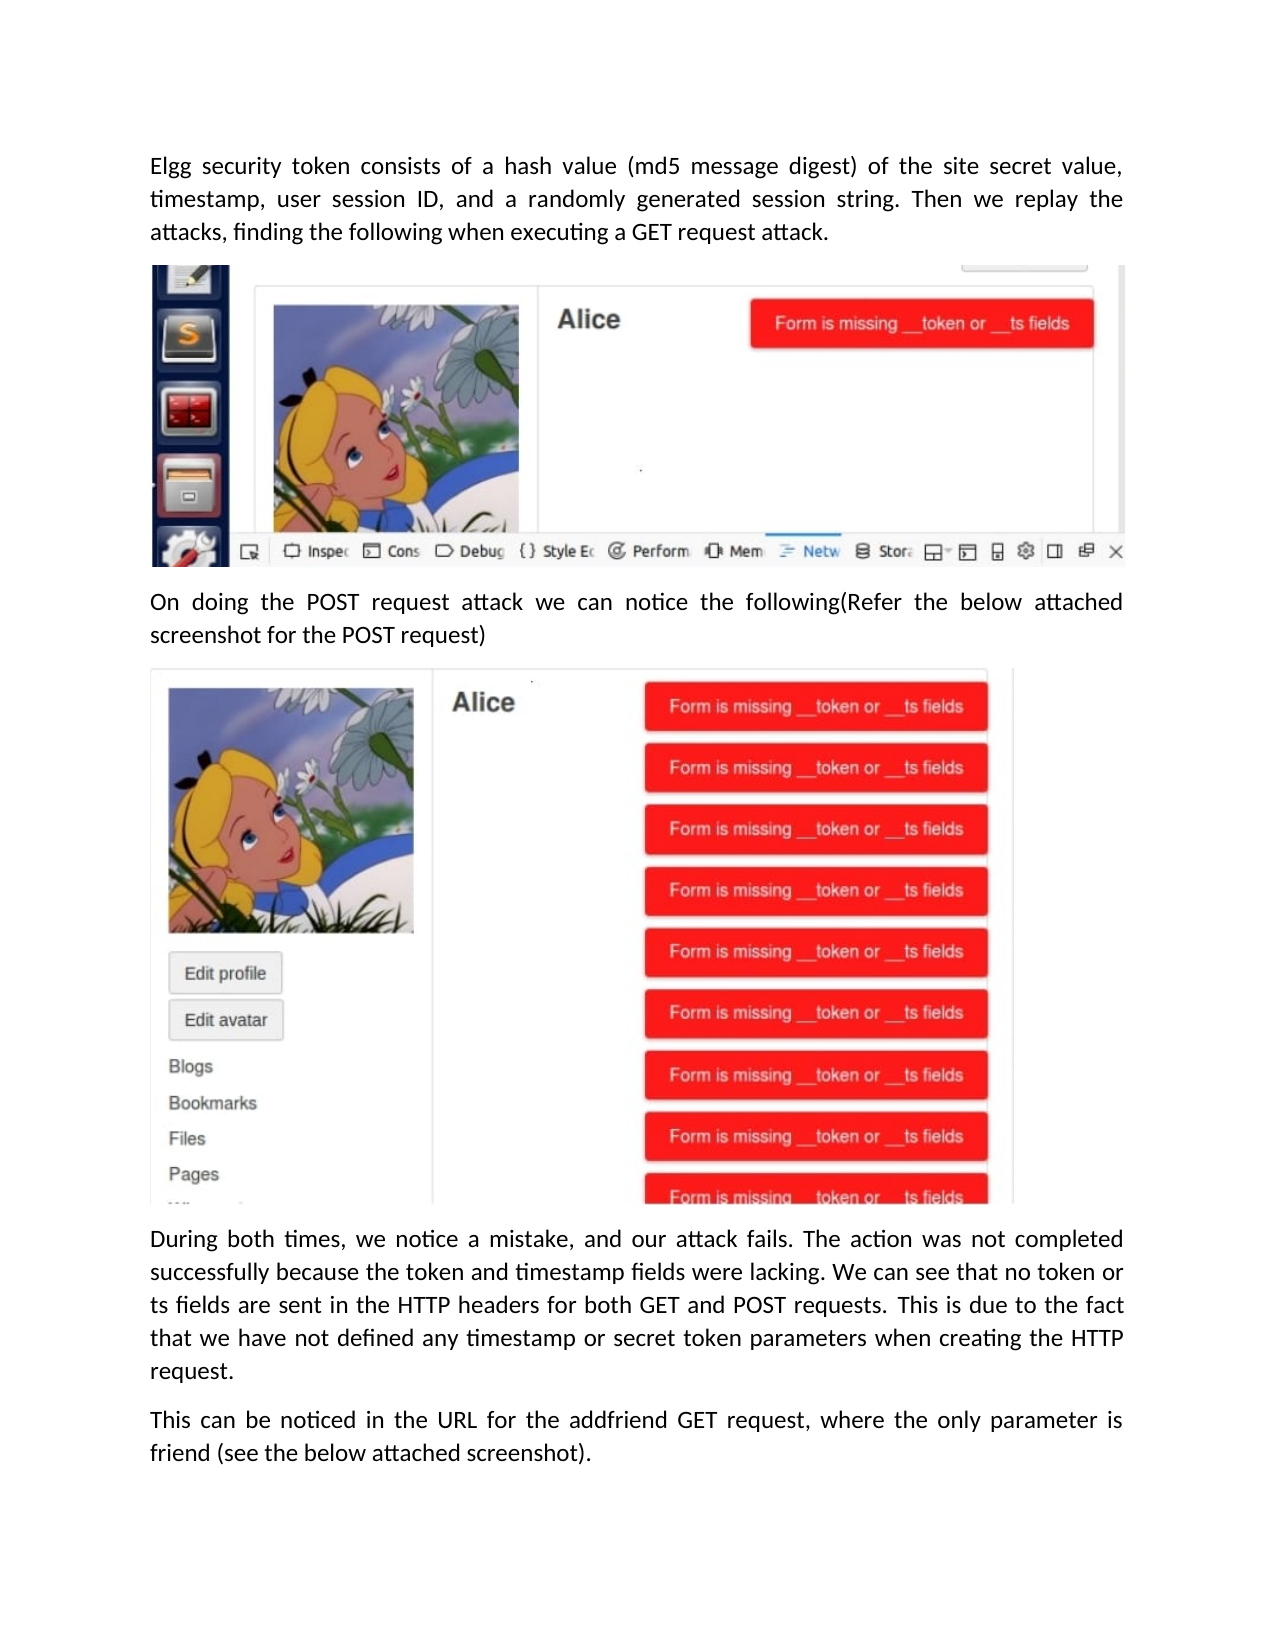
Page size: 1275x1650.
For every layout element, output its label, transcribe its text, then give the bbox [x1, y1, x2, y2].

text Elgg security token consists of a hash value (md5 message digest) of the site secret value, timestamp, user session ID, and a randomly generated session string. Then we replay the attacks, finding the following when executing a GET request attack. [150, 150, 1125, 246]
picture [150, 668, 1014, 1205]
picture [150, 265, 1125, 567]
text This can be noticed in the URL for the addfriend GET request, where the only parameter is friend (see the below attached screenshot). [150, 1404, 1125, 1468]
text During both times, we notice a mistake, and our attack fails. The action was not completed successfully because the token and timestamp fields were lacking. We can see that no token or ts fields are sent in the HTTP headers for both GET and POST requests. This is due to the fact that we have not defined any timestamp or secret token parameters when creating the HTTP request. [150, 1223, 1125, 1385]
text On doing the POST request attack we can notice the following(Refer the below attached screenshot for the POST request) [150, 586, 1125, 649]
